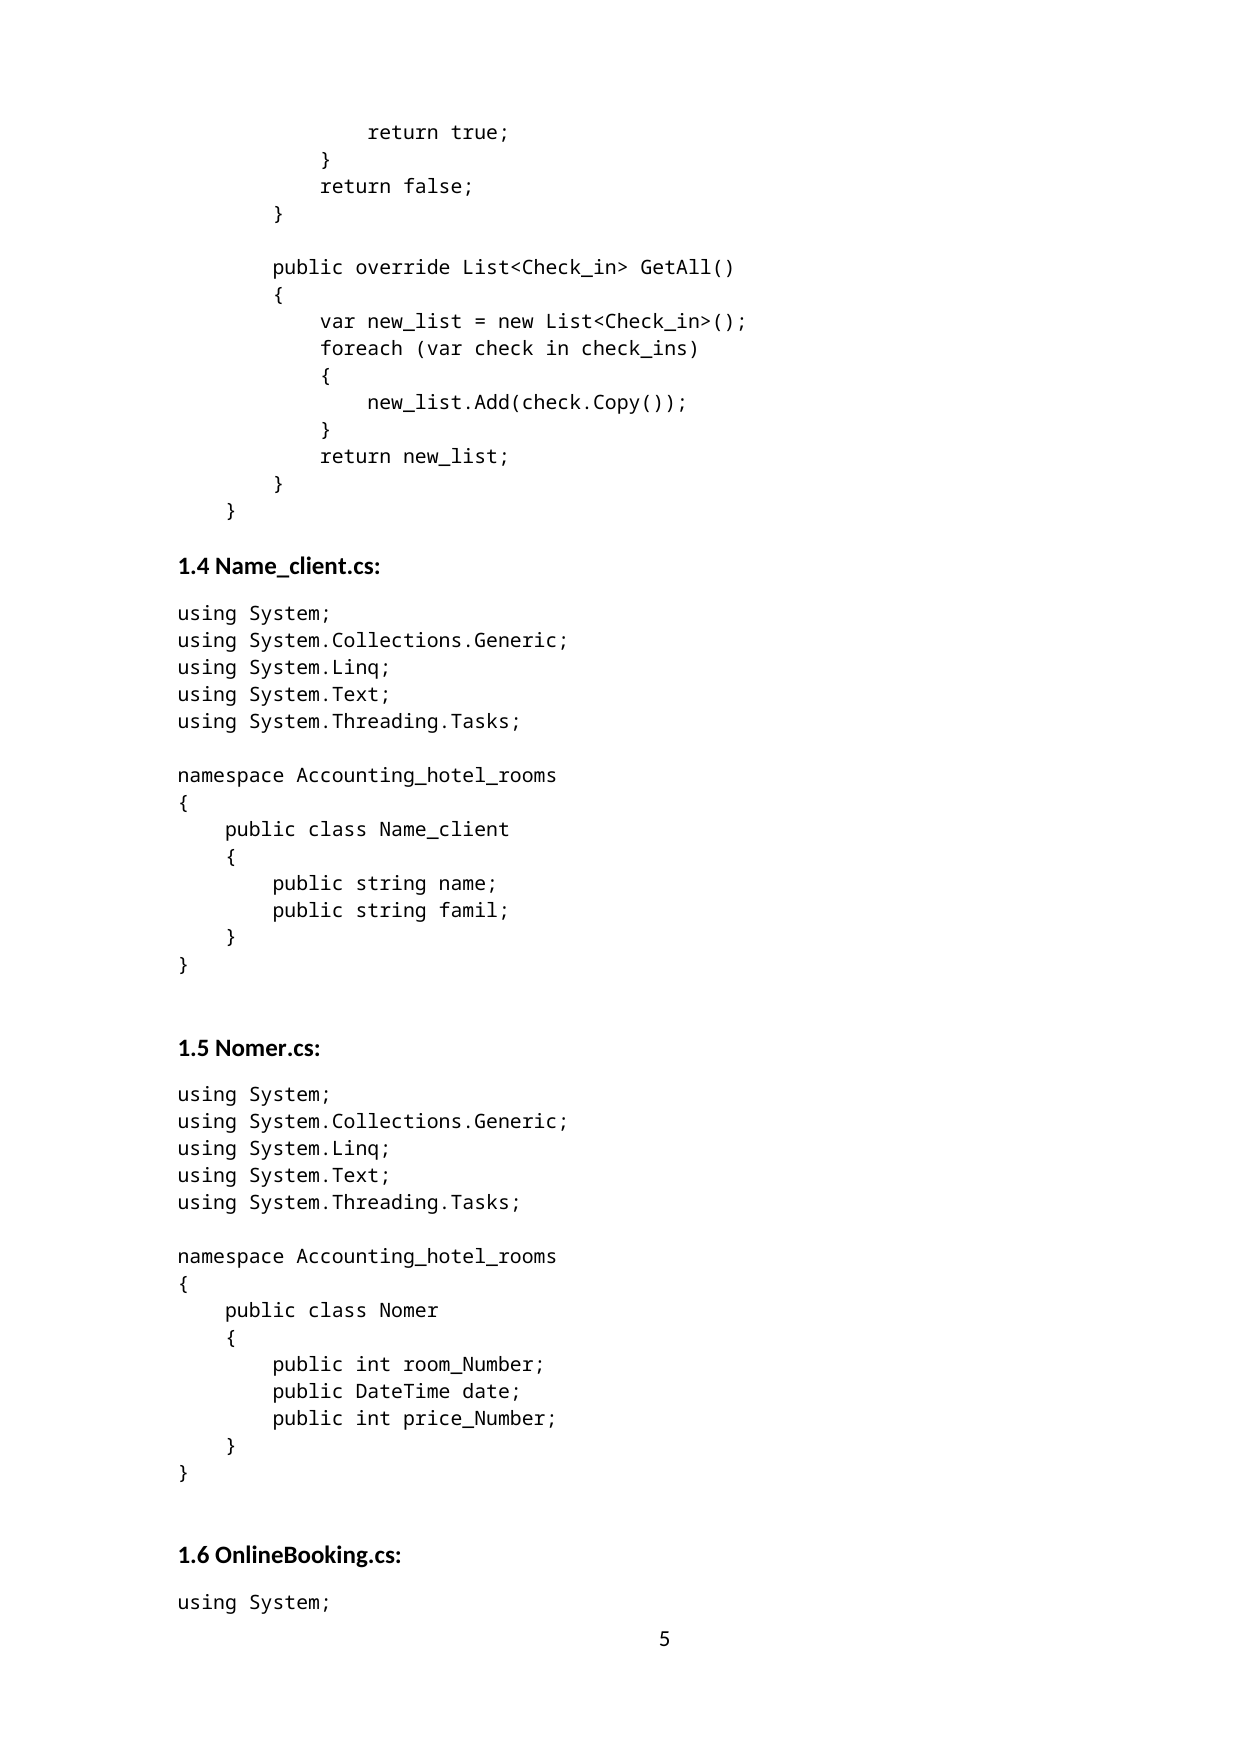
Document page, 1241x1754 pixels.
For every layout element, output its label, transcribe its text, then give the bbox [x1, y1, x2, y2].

text public override List<Check_in> GetAll() [177, 253, 1152, 280]
text } [177, 496, 1152, 523]
text } [177, 199, 1152, 226]
text return false; [177, 172, 1152, 199]
text public string famil; [177, 896, 1152, 923]
text using System; [177, 599, 1152, 626]
text foreach (var check in check_ins) [177, 334, 1152, 361]
text using System.Linq; [177, 1134, 1152, 1162]
text using System.Linq; [177, 653, 1152, 680]
text } [177, 415, 1152, 442]
text { [177, 1269, 1152, 1296]
text } [177, 469, 1152, 496]
text 1.6 OnlineBooking.cs: [177, 1539, 1152, 1570]
text public class Nomer [177, 1296, 1152, 1323]
text public int room_Number; [177, 1350, 1152, 1377]
text } [177, 950, 1152, 977]
text return true; [177, 118, 1152, 145]
text { [177, 280, 1152, 307]
text using System.Threading.Tasks; [177, 1188, 1152, 1216]
text namespace Accounting_hotel_rooms [177, 761, 1152, 788]
text } [177, 1458, 1152, 1485]
text { [177, 361, 1152, 388]
text new_list.Add(check.Copy()); [177, 388, 1152, 415]
text 1.5 Nomer.cs: [177, 1032, 1152, 1062]
text using System.Collections.Generic; [177, 1108, 1152, 1134]
text { [177, 1323, 1152, 1350]
text } [177, 145, 1152, 172]
text namespace Accounting_hotel_rooms [177, 1242, 1152, 1269]
text using System.Text; [177, 680, 1152, 707]
text using System; [177, 1081, 1152, 1108]
text public class Name_client [177, 815, 1152, 842]
text public DateTime date; [177, 1377, 1152, 1404]
text using System.Collections.Generic; [177, 626, 1152, 653]
text { [177, 842, 1152, 869]
text using System; [177, 1588, 1152, 1615]
text } [177, 923, 1152, 950]
text using System.Text; [177, 1162, 1152, 1188]
text public string name; [177, 869, 1152, 896]
text using System.Threading.Tasks; [177, 707, 1152, 734]
text return new_list; [177, 442, 1152, 469]
text } [177, 1431, 1152, 1458]
text var new_list = new List<Check_in>(); [177, 307, 1152, 334]
text public int price_Number; [177, 1404, 1152, 1431]
text { [177, 788, 1152, 815]
text 1.4 Name_client.cs: [177, 550, 1152, 581]
